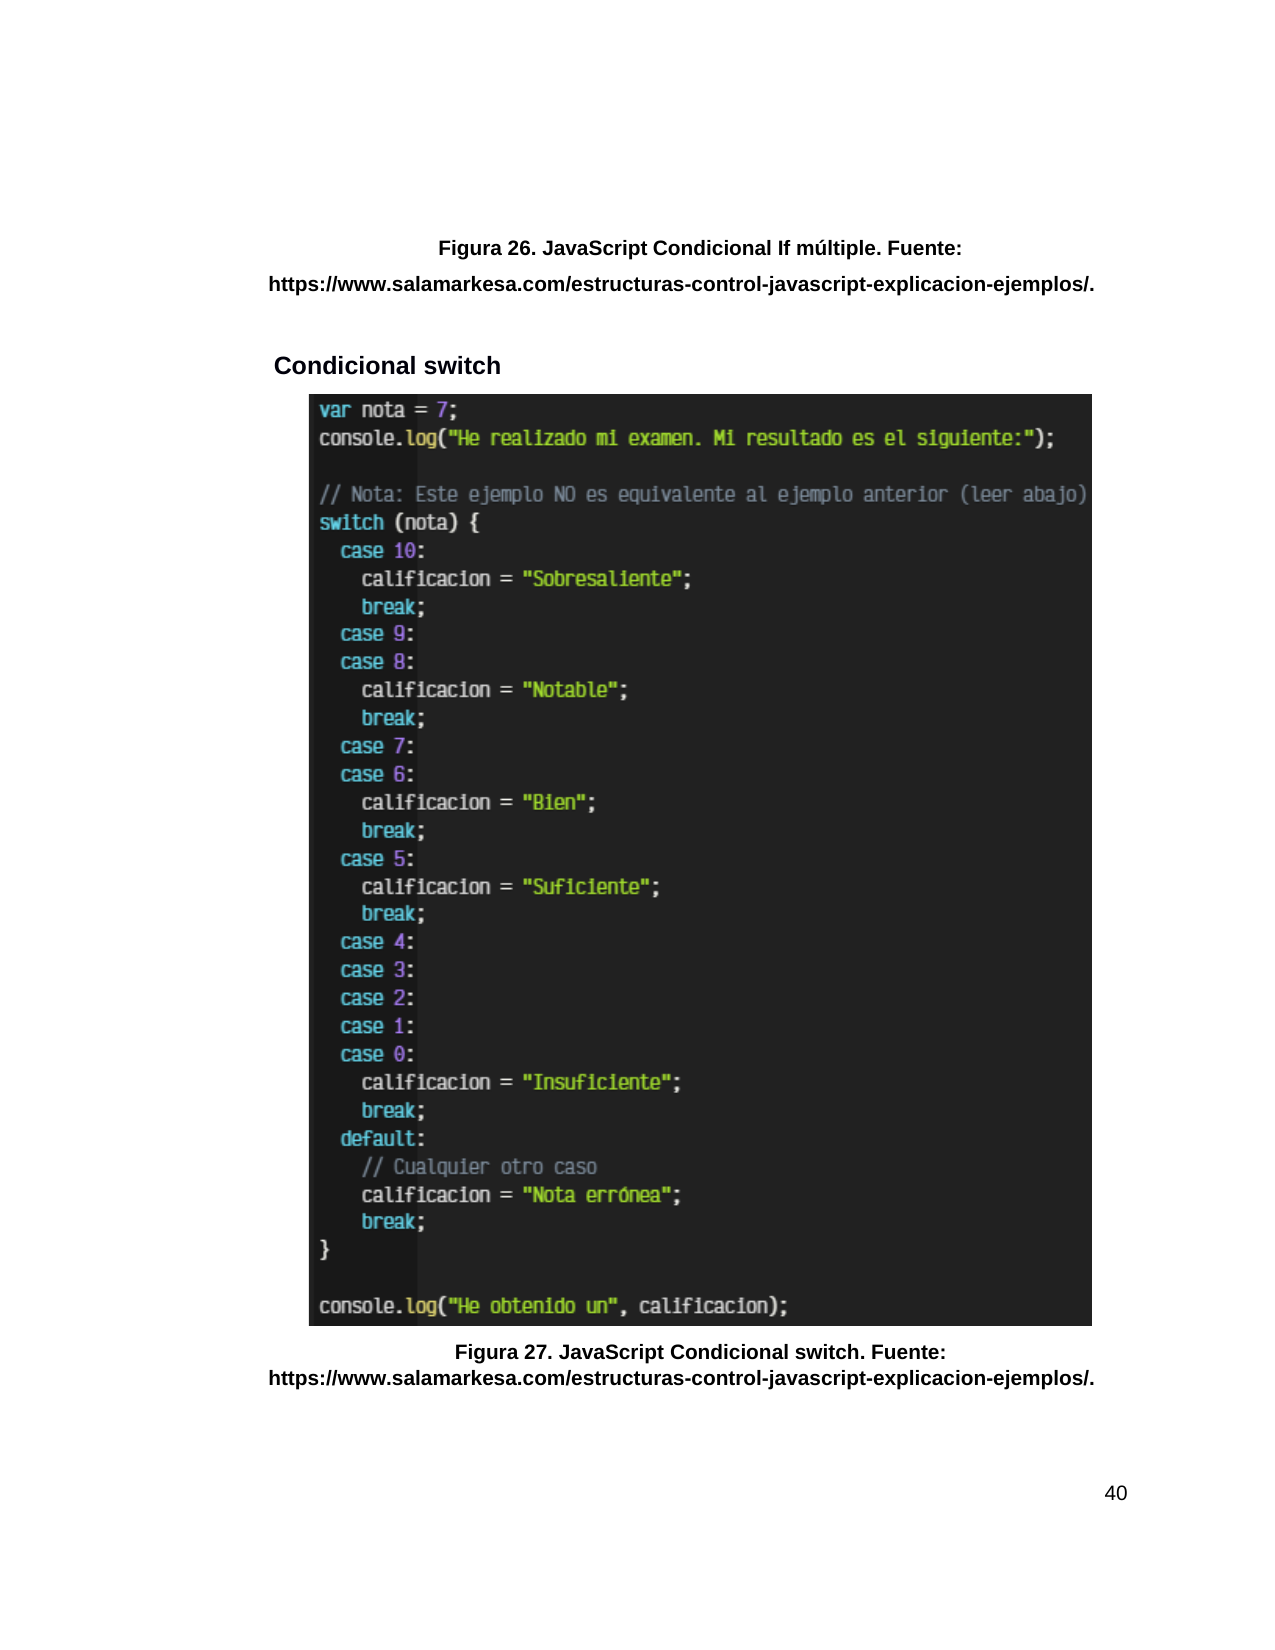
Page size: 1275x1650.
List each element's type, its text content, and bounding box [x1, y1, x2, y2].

text Condicional switch [273, 351, 1127, 380]
text Figura 27. JavaScript Condicional switch. Fuente: https://www.salamarkesa.com/estructuras-control-javascript-explicacion-ejemplos/. [236, 1340, 1127, 1390]
picture [308, 394, 1092, 1326]
text Figura 26. JavaScript Condicional If múltiple. Fuente: https://www.salamarkesa.com/estructuras-control-javascript-explicacion-ejemplos/. [236, 236, 1127, 296]
